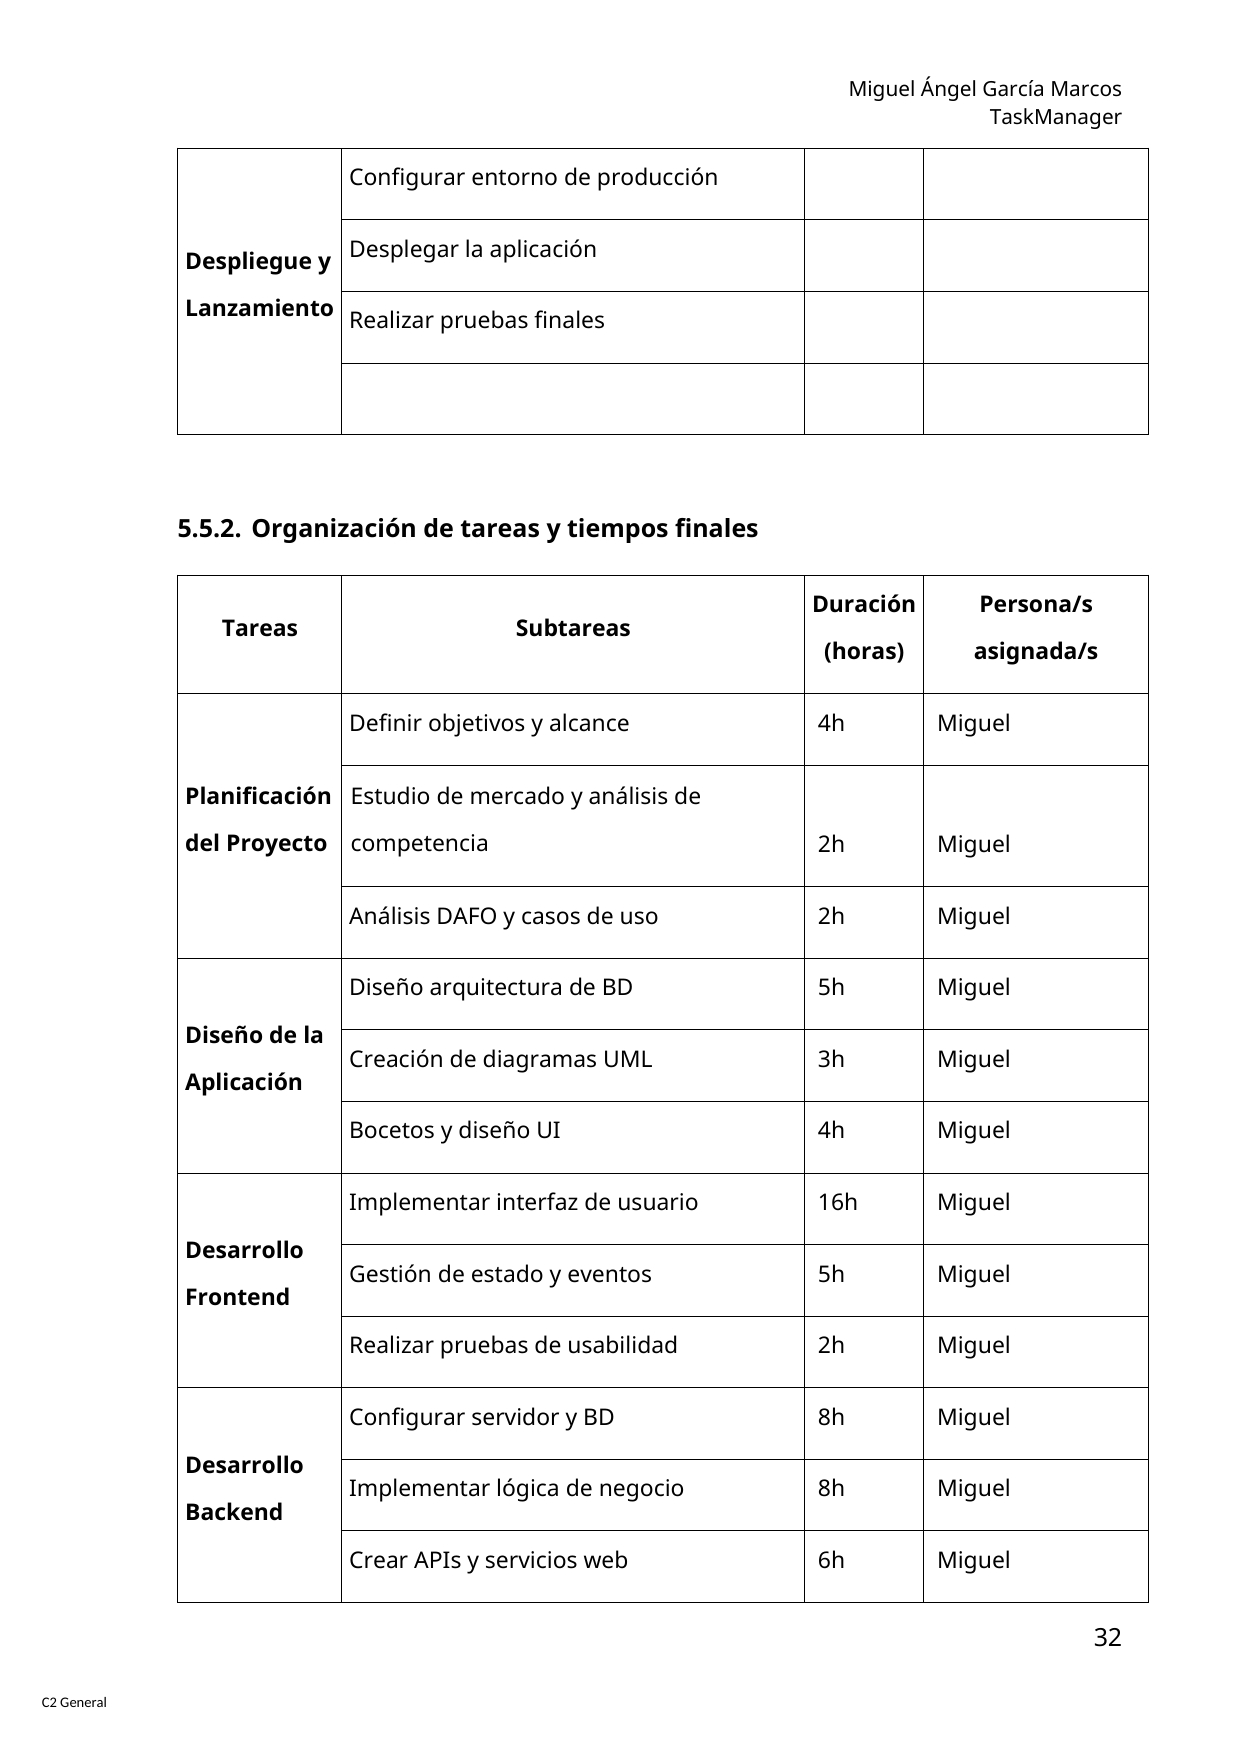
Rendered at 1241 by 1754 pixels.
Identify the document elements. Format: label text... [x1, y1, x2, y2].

table_cell Miguel [924, 1102, 1148, 1172]
table_header Duración (horas) [805, 576, 923, 693]
table_cell Diseño de la Aplicación [178, 959, 341, 1172]
table_cell Definir objetivos y alcance [342, 694, 804, 764]
table_cell 2h [805, 887, 923, 958]
table_cell Miguel [924, 1030, 1148, 1101]
table_cell [342, 766, 804, 886]
table_cell Bocetos y diseño UI [342, 1102, 804, 1172]
table_cell Implementar interfaz de usuario [342, 1174, 804, 1244]
table_cell Miguel [924, 1388, 1148, 1459]
table_cell [924, 364, 1148, 434]
table_cell 5h [805, 1245, 923, 1316]
table_cell Implementar lógica de negocio [342, 1460, 804, 1530]
table_cell 2h [805, 1317, 923, 1387]
table_cell [924, 292, 1148, 362]
table_cell Desarrollo Backend [178, 1388, 341, 1602]
table_cell 4h [805, 1102, 923, 1172]
table_header Tareas [178, 576, 341, 693]
table_cell [805, 149, 923, 219]
subtitle Organización de tareas y tiempos finales [177, 511, 1122, 545]
table_cell Creación de diagramas UML [342, 1030, 804, 1101]
table_cell Planificación del Proyecto [178, 694, 341, 958]
table_cell Desarrollo Frontend [178, 1174, 341, 1387]
table_header Subtareas [342, 576, 804, 693]
table_cell Gestión de estado y eventos [342, 1245, 804, 1316]
table_cell Miguel [924, 694, 1148, 764]
table_cell Miguel [924, 887, 1148, 958]
table_cell Despliegue y Lanzamiento [178, 149, 341, 434]
table_cell 5h [805, 959, 923, 1029]
table_cell Miguel [924, 1317, 1148, 1387]
table_cell 3h [805, 1030, 923, 1101]
table_cell Miguel [924, 1460, 1148, 1530]
table_cell Diseño arquitectura de BD [342, 959, 804, 1029]
table_cell [924, 220, 1148, 291]
table_cell [805, 292, 923, 362]
table_cell Miguel [924, 766, 1148, 886]
table_cell [342, 364, 804, 434]
table_cell 6h [805, 1531, 923, 1602]
table_cell Miguel [924, 1531, 1148, 1602]
table_header Persona/s asignada/s [924, 576, 1148, 693]
table_cell Desplegar la aplicación [342, 220, 804, 291]
table_cell 2h [805, 766, 923, 886]
table_cell 8h [805, 1460, 923, 1530]
table_cell Realizar pruebas finales [342, 292, 804, 362]
table_cell [924, 149, 1148, 219]
table_cell Configurar entorno de producción [342, 149, 804, 219]
table_cell 16h [805, 1174, 923, 1244]
table_cell Configurar servidor y BD [342, 1388, 804, 1459]
table_cell [805, 364, 923, 434]
table_cell Miguel [924, 1245, 1148, 1316]
table_cell Miguel [924, 959, 1148, 1029]
table_cell Crear APIs y servicios web [342, 1531, 804, 1602]
table_cell [805, 220, 923, 291]
table_cell Realizar pruebas de usabilidad [342, 1317, 804, 1387]
table_cell Miguel [924, 1174, 1148, 1244]
table_cell 8h [805, 1388, 923, 1459]
table_cell 4h [805, 694, 923, 764]
table_cell Análisis DAFO y casos de uso [342, 887, 804, 958]
